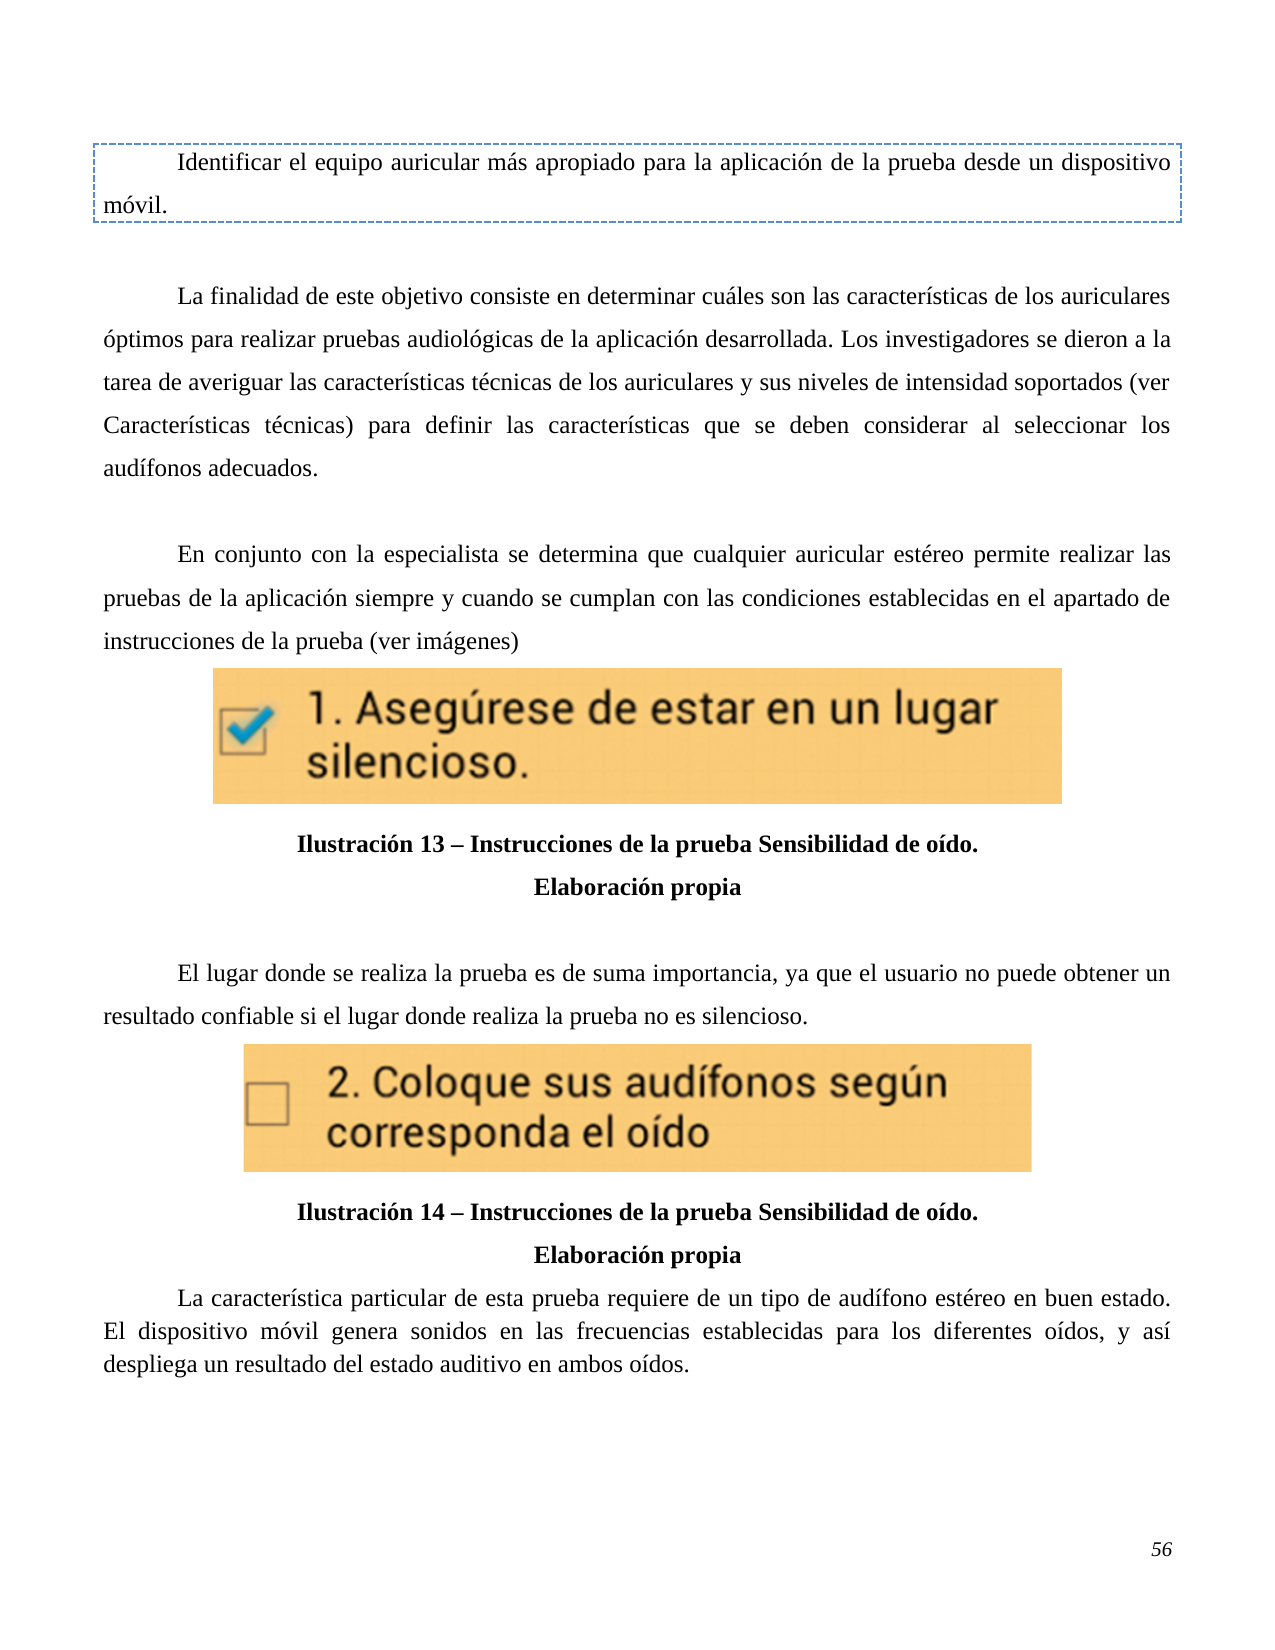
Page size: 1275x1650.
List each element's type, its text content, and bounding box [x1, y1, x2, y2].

text En conjunto con la especialista se determina que cualquier auricular estéreo permite realizar las pruebas de la aplicación siempre y cuando se cumplan con las condiciones establecidas en el apartado de instrucciones de la prueba (ver imágenes) [103, 539, 1172, 654]
text Identificar el equipo auricular más apropiado para la aplicación de la prueba desde un dispositivo móvil. [93, 143, 1182, 223]
text La finalidad de este objetivo consiste en determinar cuáles son las características de los auriculares óptimos para realizar pruebas audiológicas de la aplicación desarrollada. Los investigadores se dieron a la tarea de averiguar las características técnicas de los auriculares y sus niveles de intensidad soportados (ver Características técnicas) para definir las características que se deben considerar al seleccionar los audífonos adecuados. [103, 281, 1172, 482]
picture [213, 668, 1062, 804]
picture [243, 1044, 1032, 1172]
text Elaboración propia [103, 872, 1172, 901]
text Ilustración 13 – Instrucciones de la prueba Sensibilidad de oído. [103, 829, 1172, 858]
text Elaboración propia [103, 1240, 1172, 1269]
text El lugar donde se realiza la prueba es de suma importancia, ya que el usuario no puede obtener un resultado confiable si el lugar donde realiza la prueba no es silencioso. [103, 958, 1172, 1030]
text Ilustración 14 – Instrucciones de la prueba Sensibilidad de oído. [103, 1197, 1172, 1226]
text La característica particular de esta prueba requiere de un tipo de audífono estéreo en buen estado. El dispositivo móvil genera sonidos en las frecuencias establecidas para los diferentes oídos, y así despliega un resultado del estado auditivo en ambos oídos. [103, 1283, 1172, 1378]
